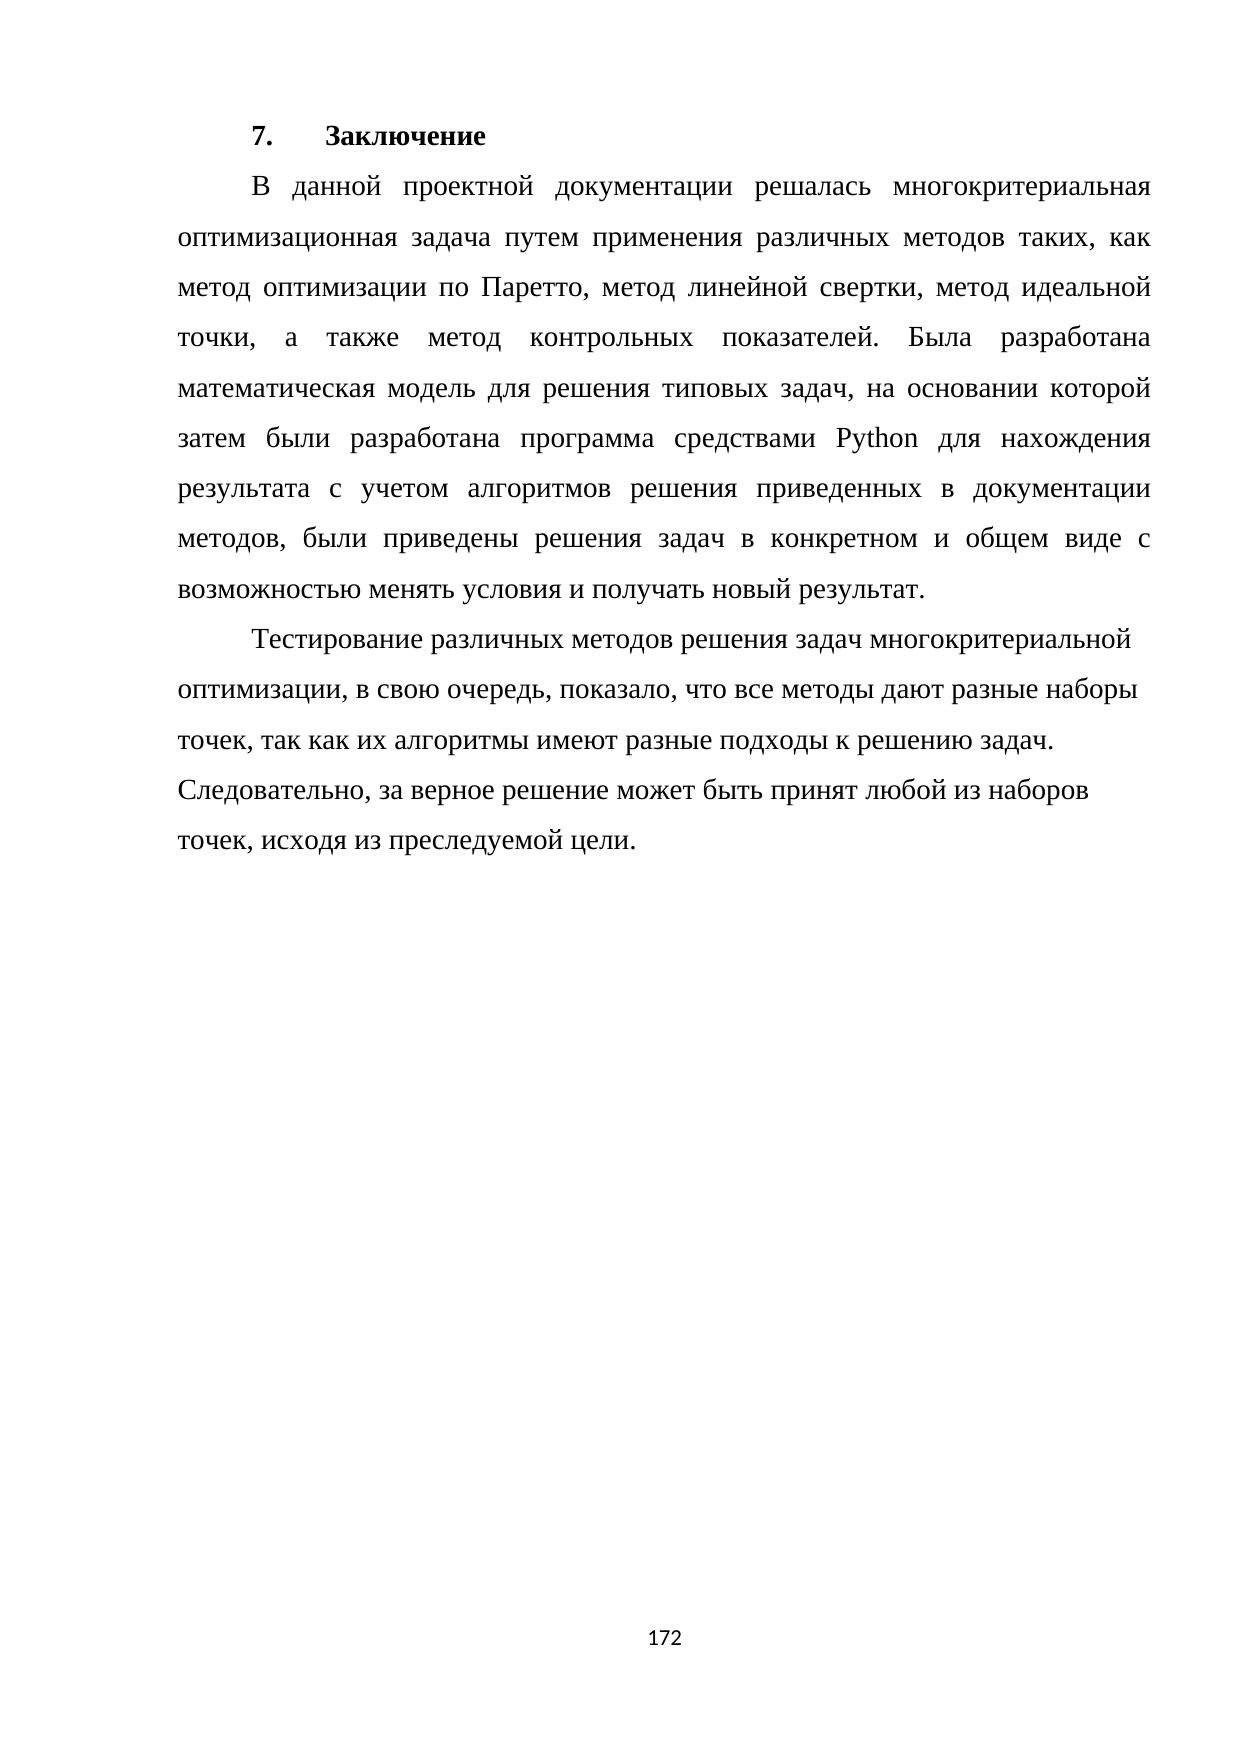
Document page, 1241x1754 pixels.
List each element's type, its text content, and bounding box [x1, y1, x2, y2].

list Заключение [177, 118, 1152, 152]
text В данной проектной документации решалась многокритериальная оптимизационная задача путем применения различных методов таких, как метод оптимизации по Паретто, метод линейной свертки, метод идеальной точки, а также метод контрольных показателей. Была разработана математическая модель для решения типовых задач, на основании которой затем были разработана программа средствами Python для нахождения результата с учетом алгоритмов решения приведенных в документации методов, были приведены решения задач в конкретном и общем виде с возможностью менять условия и получать новый результат. [177, 168, 1152, 604]
text Тестирование различных методов решения задач многокритериальной оптимизации, в свою очередь, показало, что все методы дают разные наборы точек, так как их алгоритмы имеют разные подходы к решению задач. Следовательно, за верное решение может быть принят любой из наборов точек, исходя из преследуемой цели. [177, 621, 1152, 856]
